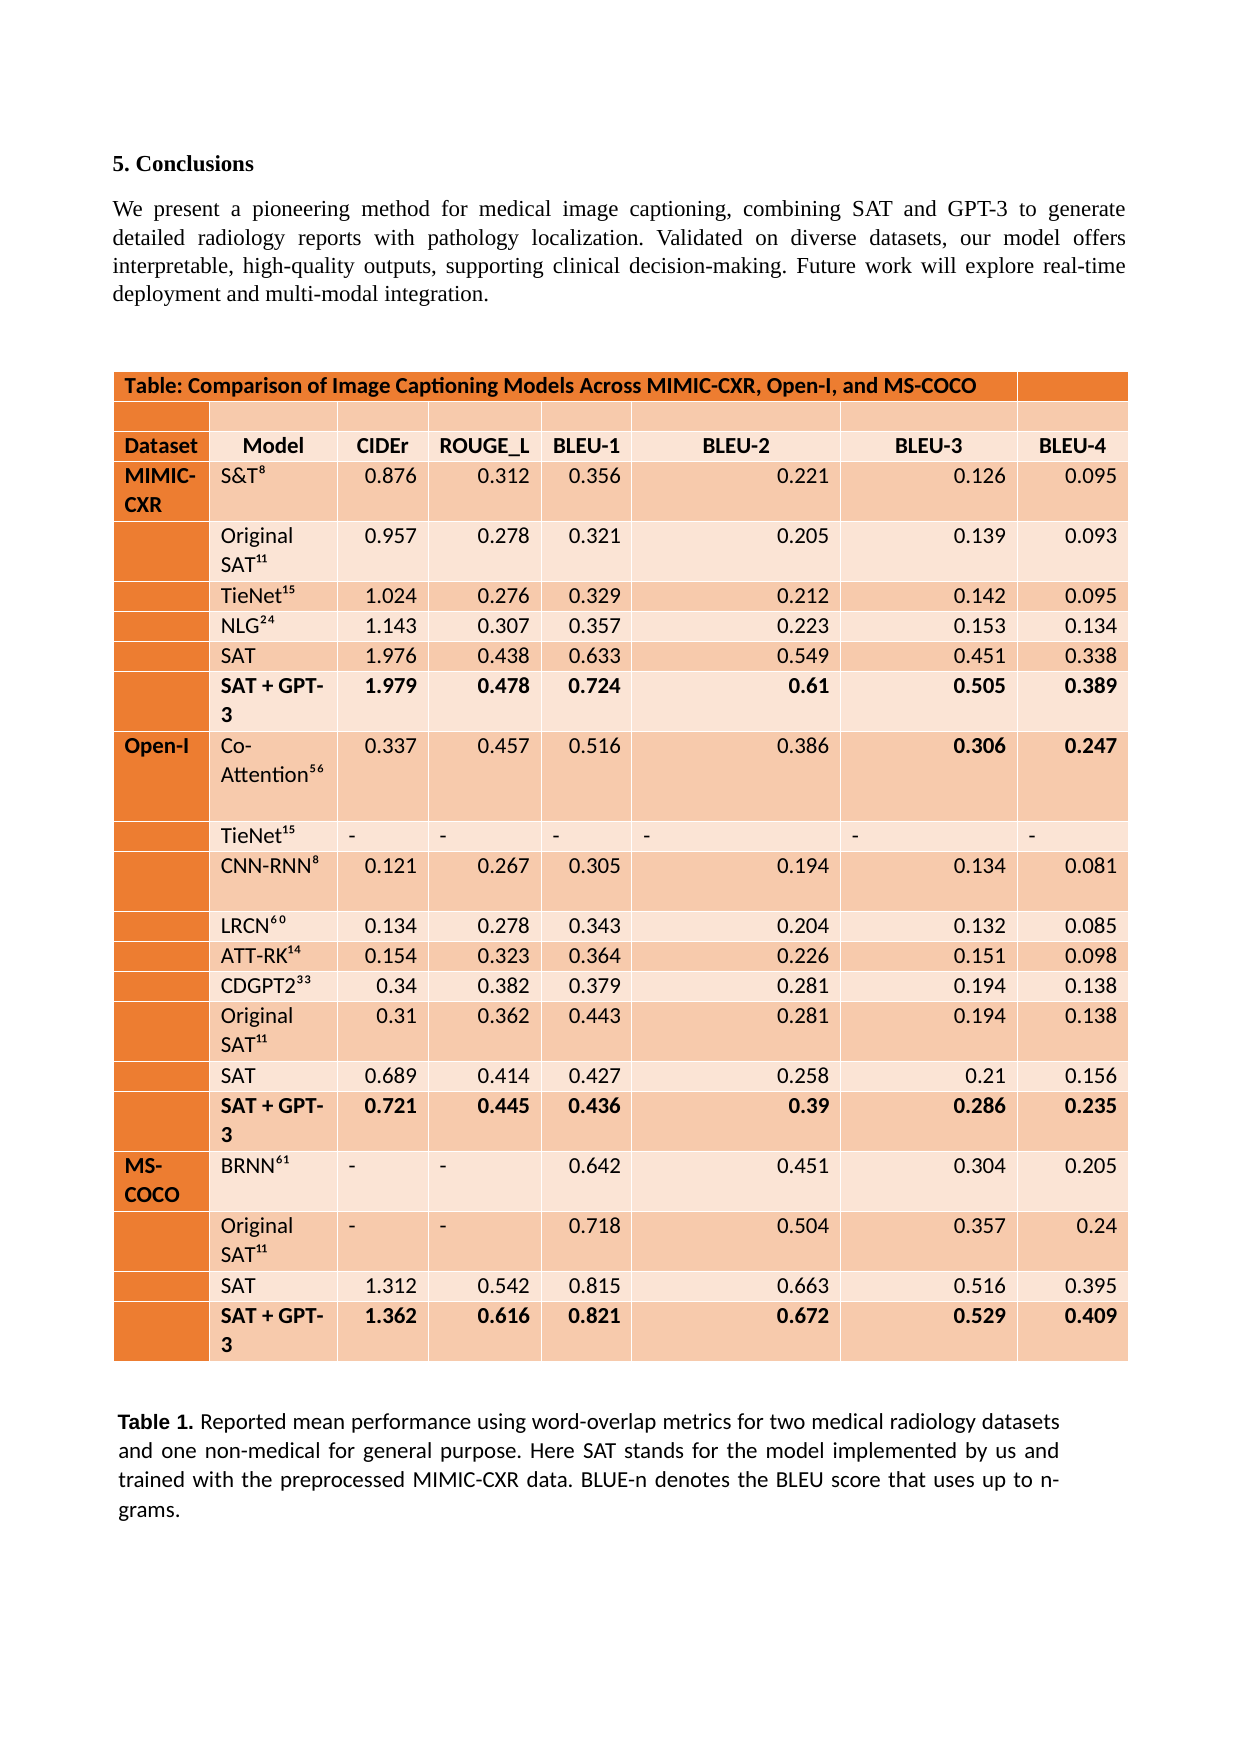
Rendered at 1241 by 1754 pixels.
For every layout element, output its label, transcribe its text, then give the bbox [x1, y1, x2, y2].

table_cell BLEU-1 [542, 432, 631, 461]
table_cell 0.139 [841, 522, 1017, 581]
table_cell 0.132 [841, 912, 1017, 941]
table_cell 0.223 [632, 612, 840, 641]
table_cell 0.134 [841, 852, 1017, 911]
table_cell [114, 912, 209, 941]
table_cell 0.278 [429, 912, 541, 941]
table_cell 0.61 [632, 672, 840, 731]
table_cell 0.138 [1018, 1002, 1128, 1061]
table_cell [114, 582, 209, 611]
table_cell Original SAT¹¹ [210, 1002, 337, 1061]
table_cell 0.34 [338, 972, 428, 1001]
table_cell 0.194 [841, 1002, 1017, 1061]
table_cell 0.221 [632, 462, 840, 521]
table_cell [338, 402, 428, 431]
table_cell 0.305 [542, 852, 631, 911]
table_cell - [338, 822, 428, 851]
table_cell 1.312 [338, 1272, 428, 1301]
table_cell 0.098 [1018, 942, 1128, 971]
table_cell [114, 822, 209, 851]
table_cell 0.156 [1018, 1062, 1128, 1091]
table_cell 0.153 [841, 612, 1017, 641]
table_cell 0.542 [429, 1272, 541, 1301]
table_cell 0.31 [338, 1002, 428, 1061]
table_cell 0.389 [1018, 672, 1128, 731]
table_cell 0.286 [841, 1092, 1017, 1151]
table_cell 0.451 [632, 1152, 840, 1211]
table_cell 0.121 [338, 852, 428, 911]
table_cell 0.205 [1018, 1152, 1128, 1211]
table_cell [429, 402, 541, 431]
table_cell 0.138 [1018, 972, 1128, 1001]
table_cell 0.142 [841, 582, 1017, 611]
table_cell 0.247 [1018, 732, 1128, 821]
table_cell 0.689 [338, 1062, 428, 1091]
table_cell 0.549 [632, 642, 840, 671]
table_cell MIMIC-CXR [114, 462, 209, 521]
table_cell 0.821 [542, 1302, 631, 1361]
table_cell Co-Attention⁵⁶ [210, 732, 337, 821]
table_cell 0.876 [338, 462, 428, 521]
table_cell - [338, 1212, 428, 1271]
table_cell 0.307 [429, 612, 541, 641]
table_cell Model [210, 432, 337, 461]
table_cell SAT [210, 1272, 337, 1301]
table_cell 0.204 [632, 912, 840, 941]
table_cell SAT + GPT-3 [210, 672, 337, 731]
table_cell 0.436 [542, 1092, 631, 1151]
table_cell 1.979 [338, 672, 428, 731]
table_cell 0.134 [1018, 612, 1128, 641]
table_cell [114, 402, 209, 431]
table_cell 0.438 [429, 642, 541, 671]
table_cell - [841, 822, 1017, 851]
table_cell 0.258 [632, 1062, 840, 1091]
table_cell 0.409 [1018, 1302, 1128, 1361]
table_cell Dataset [114, 432, 209, 461]
table_cell [210, 402, 337, 431]
table_cell BLEU-3 [841, 432, 1017, 461]
table_cell 0.154 [338, 942, 428, 971]
table_cell - [338, 1152, 428, 1211]
table_cell 0.095 [1018, 462, 1128, 521]
table_cell 0.343 [542, 912, 631, 941]
table_cell LRCN⁶⁰ [210, 912, 337, 941]
table_cell 0.451 [841, 642, 1017, 671]
table_cell [114, 522, 209, 581]
table_cell 0.281 [632, 1002, 840, 1061]
table_cell 0.278 [429, 522, 541, 581]
table_cell 0.306 [841, 732, 1017, 821]
table_cell 0.633 [542, 642, 631, 671]
table_cell 0.357 [542, 612, 631, 641]
table_cell 0.505 [841, 672, 1017, 731]
table_cell 0.357 [841, 1212, 1017, 1271]
table_cell BRNN⁶¹ [210, 1152, 337, 1211]
table_cell - [542, 822, 631, 851]
table_cell ATT-RK¹⁴ [210, 942, 337, 971]
table_cell 0.205 [632, 522, 840, 581]
table_cell SAT [210, 642, 337, 671]
table_cell 0.815 [542, 1272, 631, 1301]
table_cell [114, 1092, 209, 1151]
table_cell 0.957 [338, 522, 428, 581]
table_cell - [632, 822, 840, 851]
table_cell 0.323 [429, 942, 541, 971]
table_cell NLG²⁴ [210, 612, 337, 641]
table_cell 0.504 [632, 1212, 840, 1271]
table_cell [841, 402, 1017, 431]
table_cell [114, 852, 209, 911]
table_cell 0.443 [542, 1002, 631, 1061]
table_cell Original SAT¹¹ [210, 522, 337, 581]
table_cell [114, 1302, 209, 1361]
text Table 1. Reported mean performance using word-overlap metrics for two medical radiology datasets and one non-medical for general purpose. Here SAT stands for the model implemented by us and trained with the preprocessed MIMIC-CXR data. BLUE-n denotes the BLEU score that uses up to n-grams. [117, 1407, 1060, 1523]
table_cell 0.212 [632, 582, 840, 611]
table_cell 0.478 [429, 672, 541, 731]
table_cell 0.395 [1018, 1272, 1128, 1301]
table_cell 0.457 [429, 732, 541, 821]
table_cell 0.39 [632, 1092, 840, 1151]
table_cell [114, 1212, 209, 1271]
text 5. Conclusions [112, 150, 1128, 176]
table_cell 0.304 [841, 1152, 1017, 1211]
table_cell 0.312 [429, 462, 541, 521]
table_cell [114, 672, 209, 731]
table_cell - [1018, 822, 1128, 851]
table_cell 1.143 [338, 612, 428, 641]
table_cell 0.281 [632, 972, 840, 1001]
table_cell [542, 402, 631, 431]
table_cell 0.356 [542, 462, 631, 521]
table_cell 0.085 [1018, 912, 1128, 941]
table_cell - [429, 1152, 541, 1211]
table_cell 1.976 [338, 642, 428, 671]
table_cell 0.362 [429, 1002, 541, 1061]
table_cell 0.081 [1018, 852, 1128, 911]
table_cell 0.194 [841, 972, 1017, 1001]
table_cell 0.134 [338, 912, 428, 941]
table_cell 0.24 [1018, 1212, 1128, 1271]
table_cell 0.724 [542, 672, 631, 731]
table_cell 1.362 [338, 1302, 428, 1361]
table_cell 0.427 [542, 1062, 631, 1091]
table_cell 0.642 [542, 1152, 631, 1211]
table_cell SAT + GPT-3 [210, 1092, 337, 1151]
table_cell MS-COCO [114, 1152, 209, 1211]
table_cell 0.529 [841, 1302, 1017, 1361]
table_cell 0.382 [429, 972, 541, 1001]
table_cell 0.093 [1018, 522, 1128, 581]
table_cell CNN-RNN⁸ [210, 852, 337, 911]
table_cell 0.379 [542, 972, 631, 1001]
table_cell 0.721 [338, 1092, 428, 1151]
table_cell S&T⁸ [210, 462, 337, 521]
table_cell 0.616 [429, 1302, 541, 1361]
table_cell [1018, 402, 1128, 431]
table_cell CIDEr [338, 432, 428, 461]
table_cell 0.445 [429, 1092, 541, 1151]
table_cell [114, 612, 209, 641]
table_cell 0.151 [841, 942, 1017, 971]
table_cell [114, 1062, 209, 1091]
table_cell [114, 1272, 209, 1301]
table_cell [114, 642, 209, 671]
table_cell ROUGE_L [429, 432, 541, 461]
table_cell - [429, 1212, 541, 1271]
table_cell 0.663 [632, 1272, 840, 1301]
table_cell 0.672 [632, 1302, 840, 1361]
table_cell - [429, 822, 541, 851]
table_cell 0.276 [429, 582, 541, 611]
table_cell TieNet¹⁵ [210, 822, 337, 851]
table_cell 0.338 [1018, 642, 1128, 671]
table_cell 0.194 [632, 852, 840, 911]
table_cell 0.095 [1018, 582, 1128, 611]
table_cell [114, 942, 209, 971]
table_cell Original SAT¹¹ [210, 1212, 337, 1271]
table_cell BLEU-2 [632, 432, 840, 461]
table_cell 0.235 [1018, 1092, 1128, 1151]
table_cell 0.226 [632, 942, 840, 971]
table_cell 0.321 [542, 522, 631, 581]
table_cell [632, 402, 840, 431]
table_cell SAT [210, 1062, 337, 1091]
table_header [1018, 372, 1128, 401]
table_cell 0.516 [841, 1272, 1017, 1301]
table_cell 0.364 [542, 942, 631, 971]
table_cell 0.329 [542, 582, 631, 611]
table_cell 0.337 [338, 732, 428, 821]
table_cell 0.267 [429, 852, 541, 911]
table_header Table: Comparison of Image Captioning Models Across MIMIC-CXR, Open-I, and MS-COCO [114, 372, 1017, 401]
table_cell 0.516 [542, 732, 631, 821]
table_cell SAT + GPT-3 [210, 1302, 337, 1361]
table_cell [114, 972, 209, 1001]
table_cell 0.21 [841, 1062, 1017, 1091]
table_cell TieNet¹⁵ [210, 582, 337, 611]
table_cell Open-I [114, 732, 209, 821]
table_cell BLEU-4 [1018, 432, 1128, 461]
table_cell 0.386 [632, 732, 840, 821]
table_cell CDGPT2³³ [210, 972, 337, 1001]
table_cell 0.718 [542, 1212, 631, 1271]
table_cell 0.414 [429, 1062, 541, 1091]
table_cell [114, 1002, 209, 1061]
text We present a pioneering method for medical image captioning, combining SAT and GPT-3 to generate detailed radiology reports with pathology localization. Validated on diverse datasets, our model offers interpretable, high-quality outputs, supporting clinical decision-making. Future work will explore real-time deployment and multi-modal integration. [112, 195, 1128, 307]
table_cell 1.024 [338, 582, 428, 611]
table_cell 0.126 [841, 462, 1017, 521]
